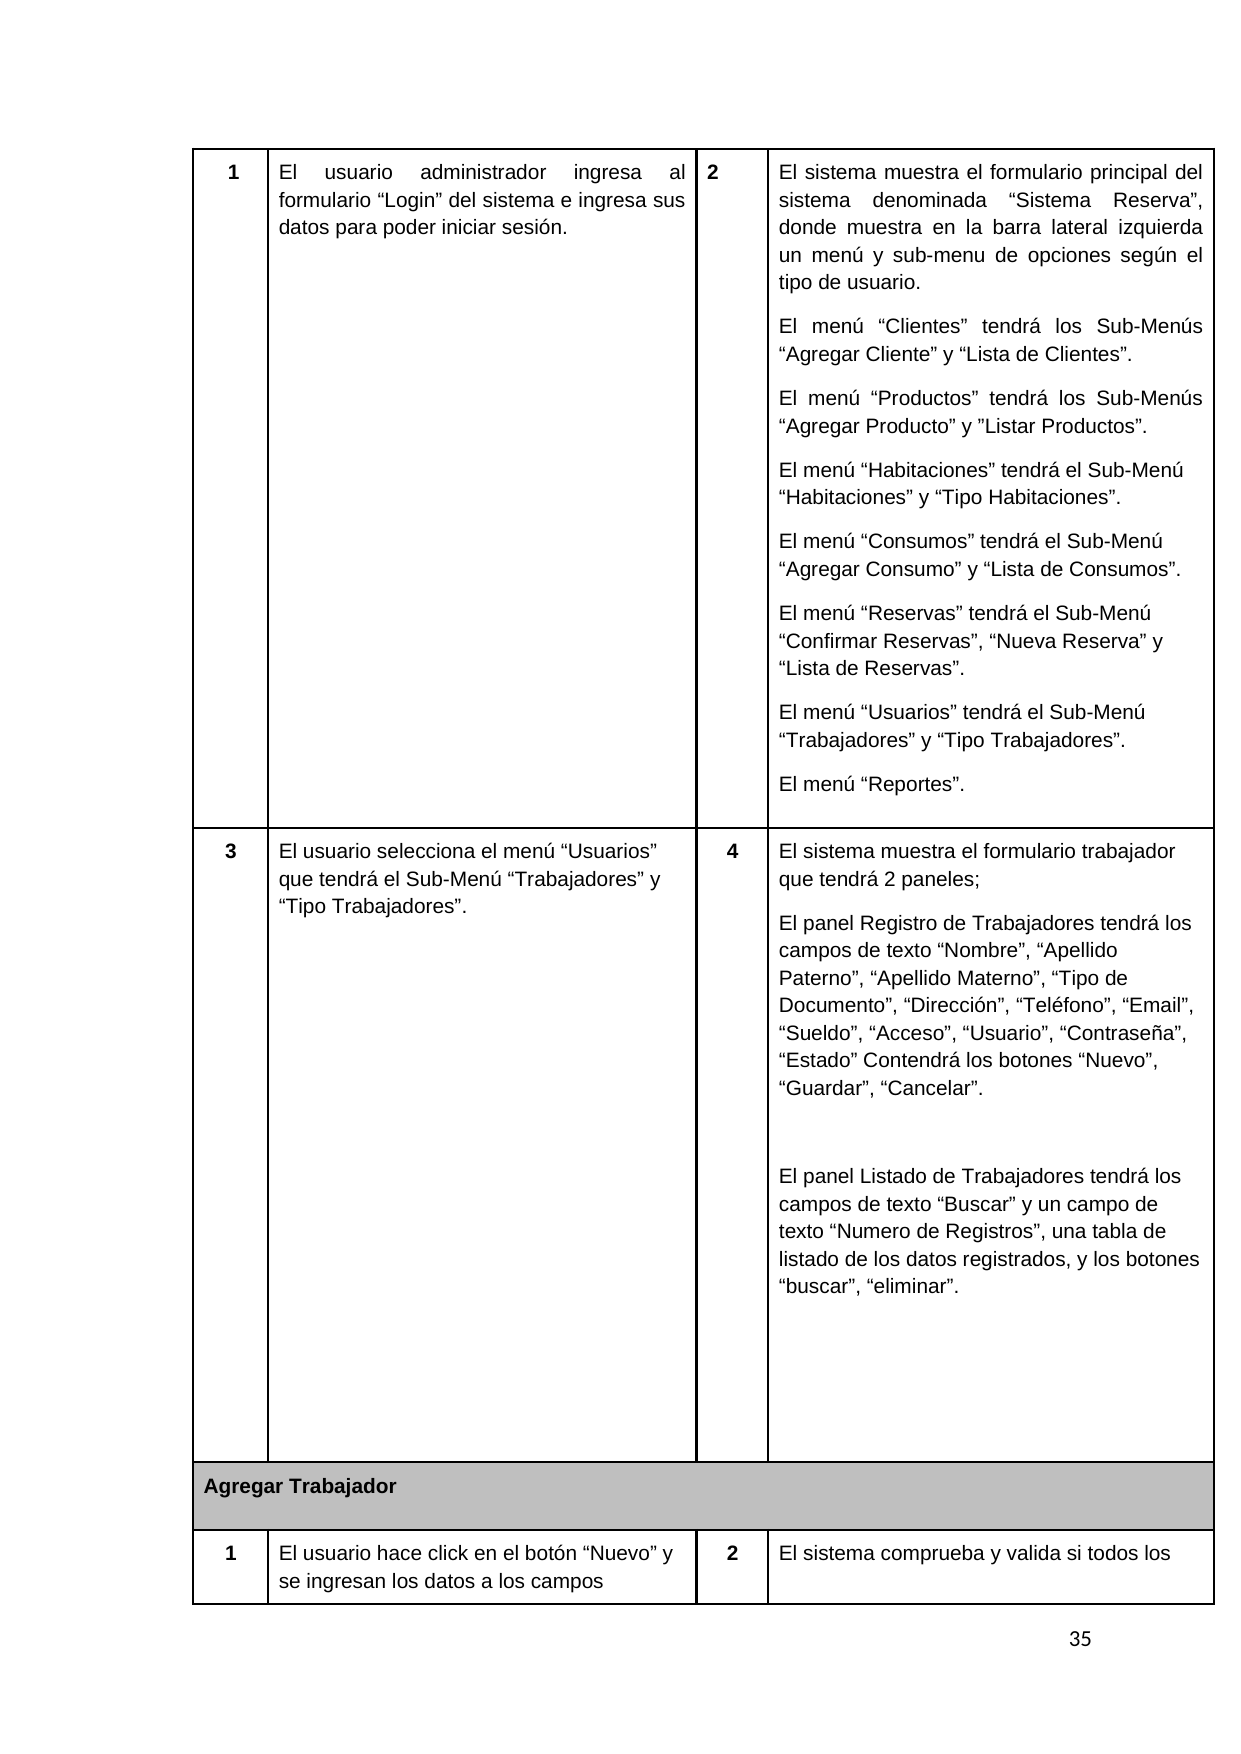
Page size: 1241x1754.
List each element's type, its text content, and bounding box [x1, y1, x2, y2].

table_cell El usuario selecciona el menú “Usuarios” que tendrá el Sub-Menú “Trabajadores” y “Tipo Trabajadores”. [269, 829, 695, 1461]
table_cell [769, 1531, 1213, 1603]
table_cell 2 [698, 150, 767, 827]
table_cell 2 [698, 1531, 767, 1603]
table_cell Agregar Trabajador [194, 1463, 1213, 1529]
table_cell 4 [698, 829, 767, 1461]
table_cell El usuario administrador ingresa al formulario “Login” del sistema e ingresa sus datos para poder iniciar sesión. [269, 150, 695, 827]
table_cell 3 [194, 829, 267, 1461]
table_cell El sistema muestra el formulario principal del sistema denominada “Sistema Reserva”, donde muestra en la barra lateral izquierda un menú y sub-menu de opciones según el tipo de usuario. El menú “Clientes” tendrá los Sub-Menús “Agregar Cliente” y “Lista de Clientes”. El menú “Productos” tendrá los Sub-Menús “Agregar Producto” y ”Listar Productos”. El menú “Habitaciones” tendrá el Sub-Menú “Habitaciones” y “Tipo Habitaciones”. El menú “Consumos” tendrá el Sub-Menú “Agregar Consumo” y “Lista de Consumos”. El menú “Reservas” tendrá el Sub-Menú “Confirmar Reservas”, “Nueva Reserva” y “Lista de Reservas”. El menú “Usuarios” tendrá el Sub-Menú “Trabajadores” y “Tipo Trabajadores”. El menú “Reportes”. [769, 150, 1213, 827]
table_cell 1 [194, 1531, 267, 1603]
table_cell El sistema muestra el formulario trabajador que tendrá 2 paneles; El panel Registro de Trabajadores tendrá los campos de texto “Nombre”, “Apellido Paterno”, “Apellido Materno”, “Tipo de Documento”, “Dirección”, “Teléfono”, “Email”, “Sueldo”, “Acceso”, “Usuario”, “Contraseña”, “Estado” Contendrá los botones “Nuevo”, “Guardar”, “Cancelar”. El panel Listado de Trabajadores tendrá los campos de texto “Buscar” y un campo de texto “Numero de Registros”, una tabla de listado de los datos registrados, y los botones “buscar”, “eliminar”. [769, 829, 1213, 1461]
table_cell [269, 1531, 695, 1603]
table_cell 1 [194, 150, 267, 827]
